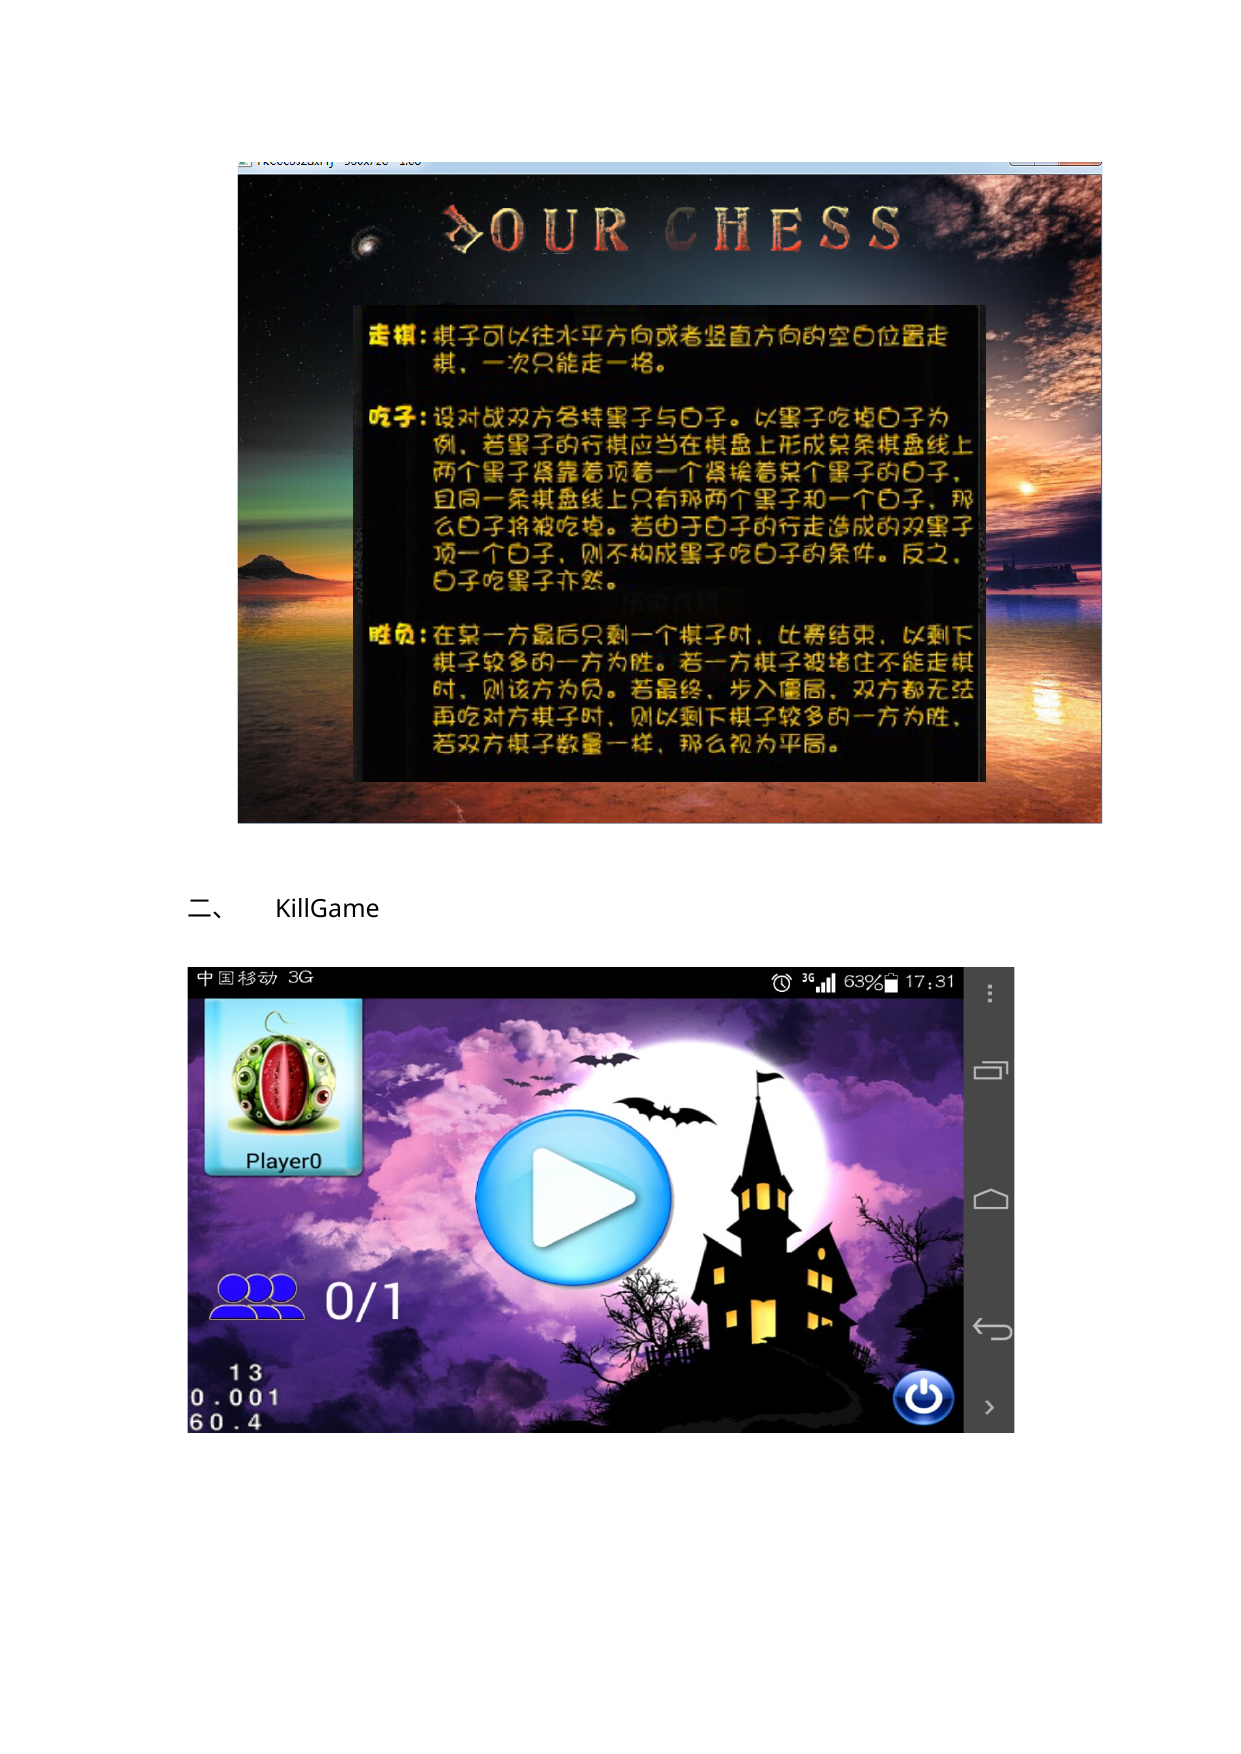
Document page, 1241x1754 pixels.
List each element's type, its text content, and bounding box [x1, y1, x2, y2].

picture [237, 162, 1103, 824]
picture [187, 967, 1015, 1433]
list KillGame [187, 874, 1053, 939]
